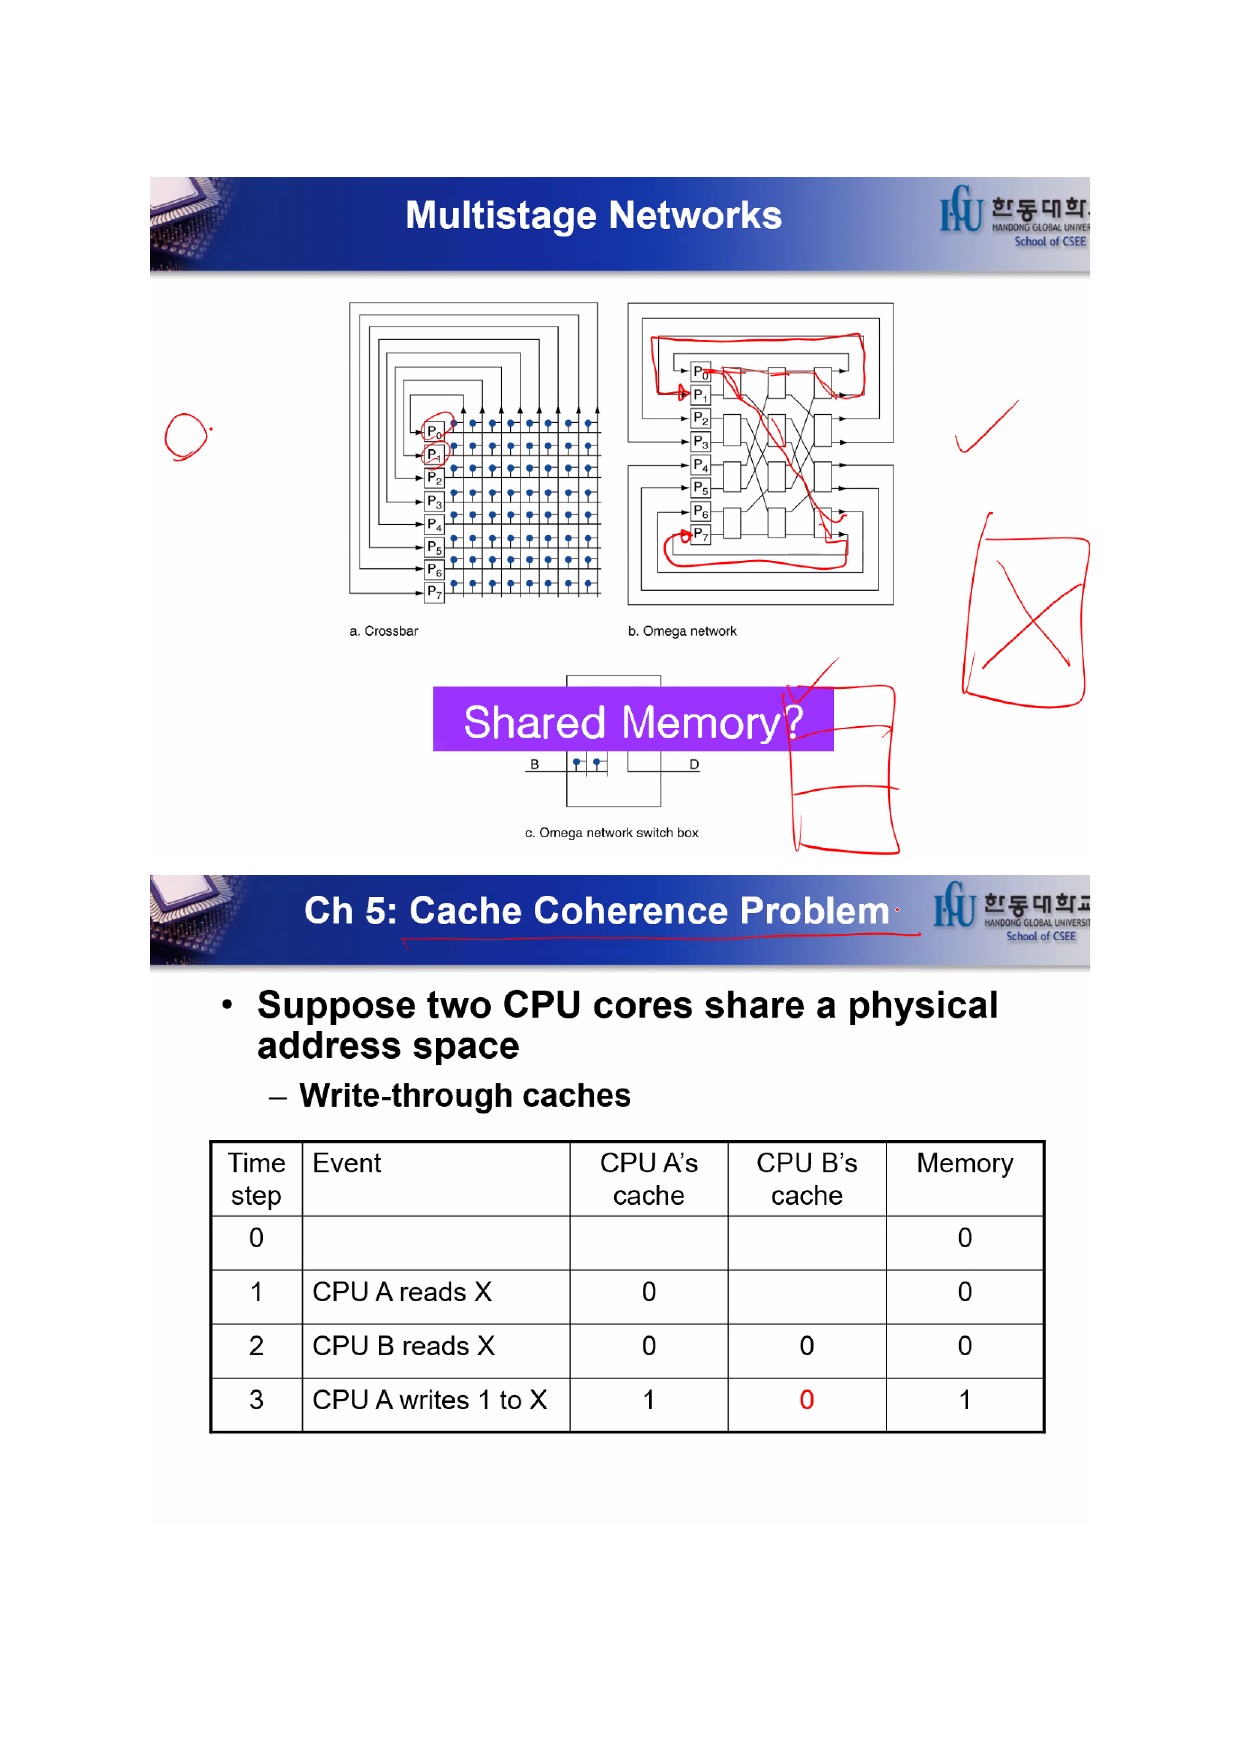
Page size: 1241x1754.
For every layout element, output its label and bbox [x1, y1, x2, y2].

picture [150, 177, 1091, 857]
picture [150, 875, 1091, 1525]
